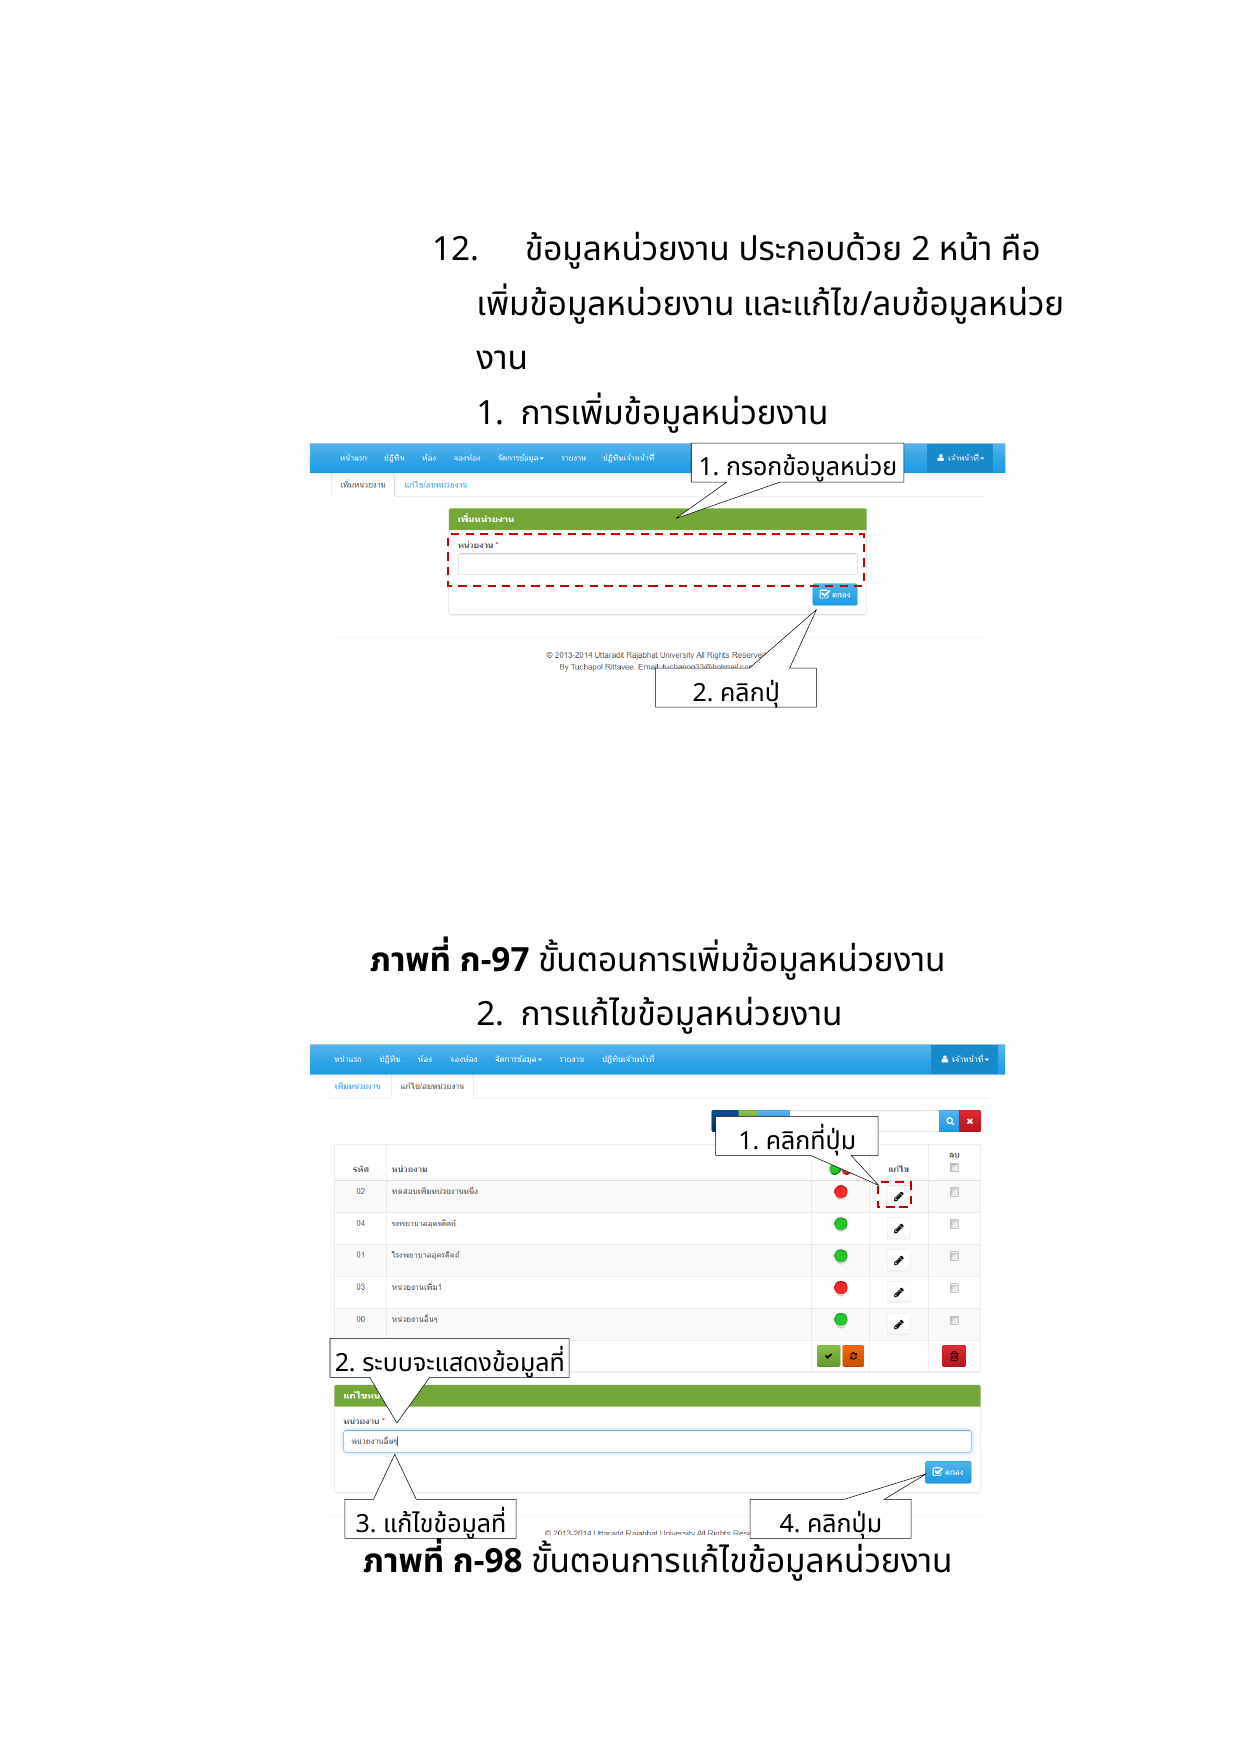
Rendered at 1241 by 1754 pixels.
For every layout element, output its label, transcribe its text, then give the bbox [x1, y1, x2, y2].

list ข้อมูลหน่วยงาน ประกอบด้วย 2 หน้า คือ เพิ่มข้อมูลหน่วยงาน และแก้ไข/ลบข้อมูลหน่วยงาน [432, 225, 1090, 384]
list การแก้ไขข้อมูลหน่วยงาน [476, 990, 1090, 1041]
text ภาพที่ ก-97 ขั้นตอนการเพิ่มข้อมูลหน่วยงาน [225, 936, 1090, 986]
picture [309, 443, 1006, 934]
list การเพิ่มข้อมูลหน่วยงาน [476, 388, 1090, 439]
picture [310, 1044, 1006, 1535]
text ภาพที่ ก-98 ขั้นตอนการแก้ไขข้อมูลหน่วยงาน [225, 1537, 1090, 1588]
